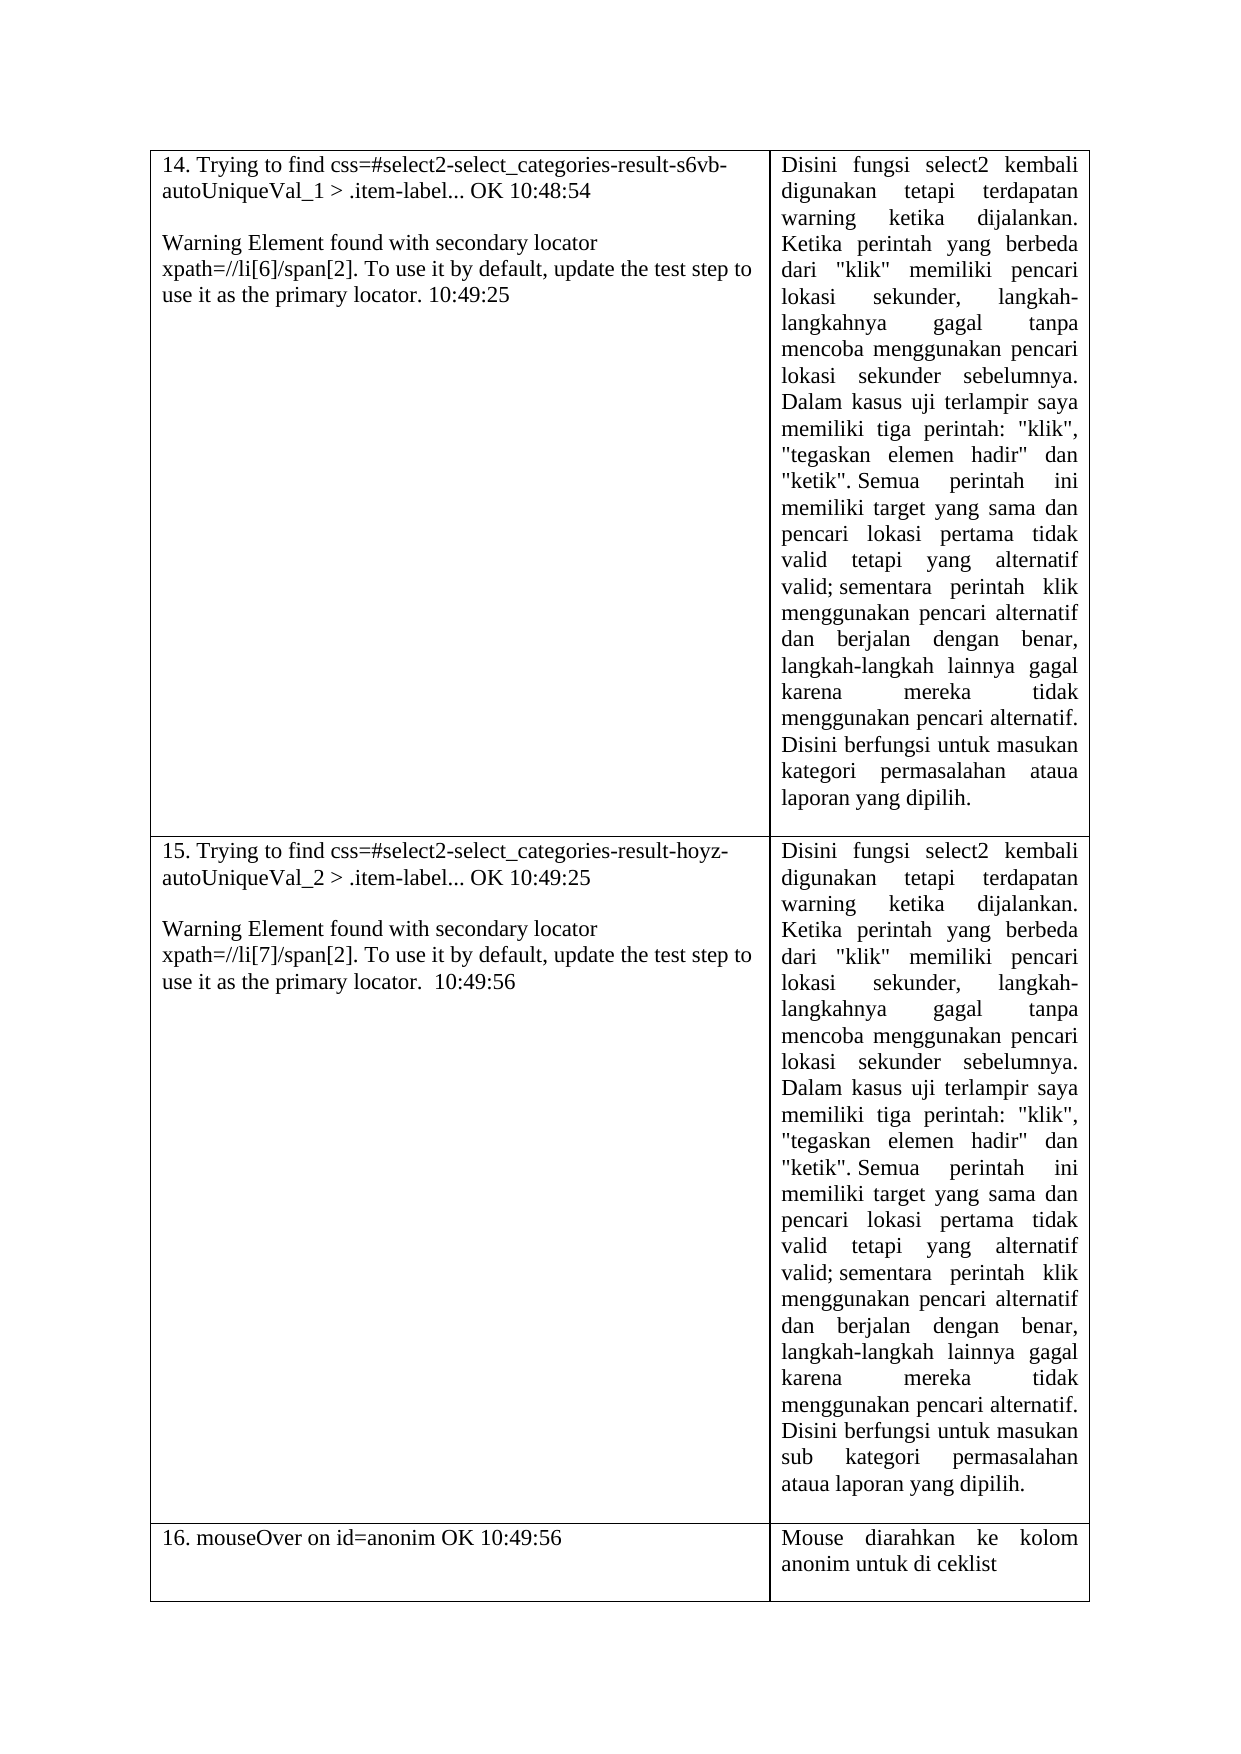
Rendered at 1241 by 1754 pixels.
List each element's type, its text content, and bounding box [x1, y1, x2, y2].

table_cell 16. mouseOver on id=anonim OK 10:49:56 [151, 1524, 769, 1601]
table_cell Disini fungsi select2 kembali digunakan tetapi terdapatan warning ketika dijalankan. Ketika perintah yang berbeda dari "klik" memiliki pencari lokasi sekunder, langkah-langkahnya gagal tanpa mencoba menggunakan pencari lokasi sekunder sebelumnya. Dalam kasus uji terlampir saya memiliki tiga perintah: "klik", "tegaskan elemen hadir" dan "ketik". Semua perintah ini memiliki target yang sama dan pencari lokasi pertama tidak valid tetapi yang alternatif valid; sementara perintah klik menggunakan pencari alternatif dan berjalan dengan benar, langkah-langkah lainnya gagal karena mereka tidak menggunakan pencari alternatif. Disini berfungsi untuk masukan kategori permasalahan ataua laporan yang dipilih. [771, 151, 1089, 836]
table_cell 14. Trying to find css=#select2-select_categories-result-s6vb-autoUniqueVal_1 > .item-label... OK 10:48:54 Warning Element found with secondary locator xpath=//li[6]/span[2]. To use it by default, update the test step to use it as the primary locator. 10:49:25 [151, 151, 769, 836]
table_cell Disini fungsi select2 kembali digunakan tetapi terdapatan warning ketika dijalankan. Ketika perintah yang berbeda dari "klik" memiliki pencari lokasi sekunder, langkah-langkahnya gagal tanpa mencoba menggunakan pencari lokasi sekunder sebelumnya. Dalam kasus uji terlampir saya memiliki tiga perintah: "klik", "tegaskan elemen hadir" dan "ketik". Semua perintah ini memiliki target yang sama dan pencari lokasi pertama tidak valid tetapi yang alternatif valid; sementara perintah klik menggunakan pencari alternatif dan berjalan dengan benar, langkah-langkah lainnya gagal karena mereka tidak menggunakan pencari alternatif. Disini berfungsi untuk masukan sub kategori permasalahan ataua laporan yang dipilih. [771, 837, 1089, 1522]
table_cell 15. Trying to find css=#select2-select_categories-result-hoyz-autoUniqueVal_2 > .item-label... OK 10:49:25 Warning Element found with secondary locator xpath=//li[7]/span[2]. To use it by default, update the test step to use it as the primary locator. 10:49:56 [151, 837, 769, 1522]
table_cell Mouse diarahkan ke kolom anonim untuk di ceklist [771, 1524, 1089, 1601]
